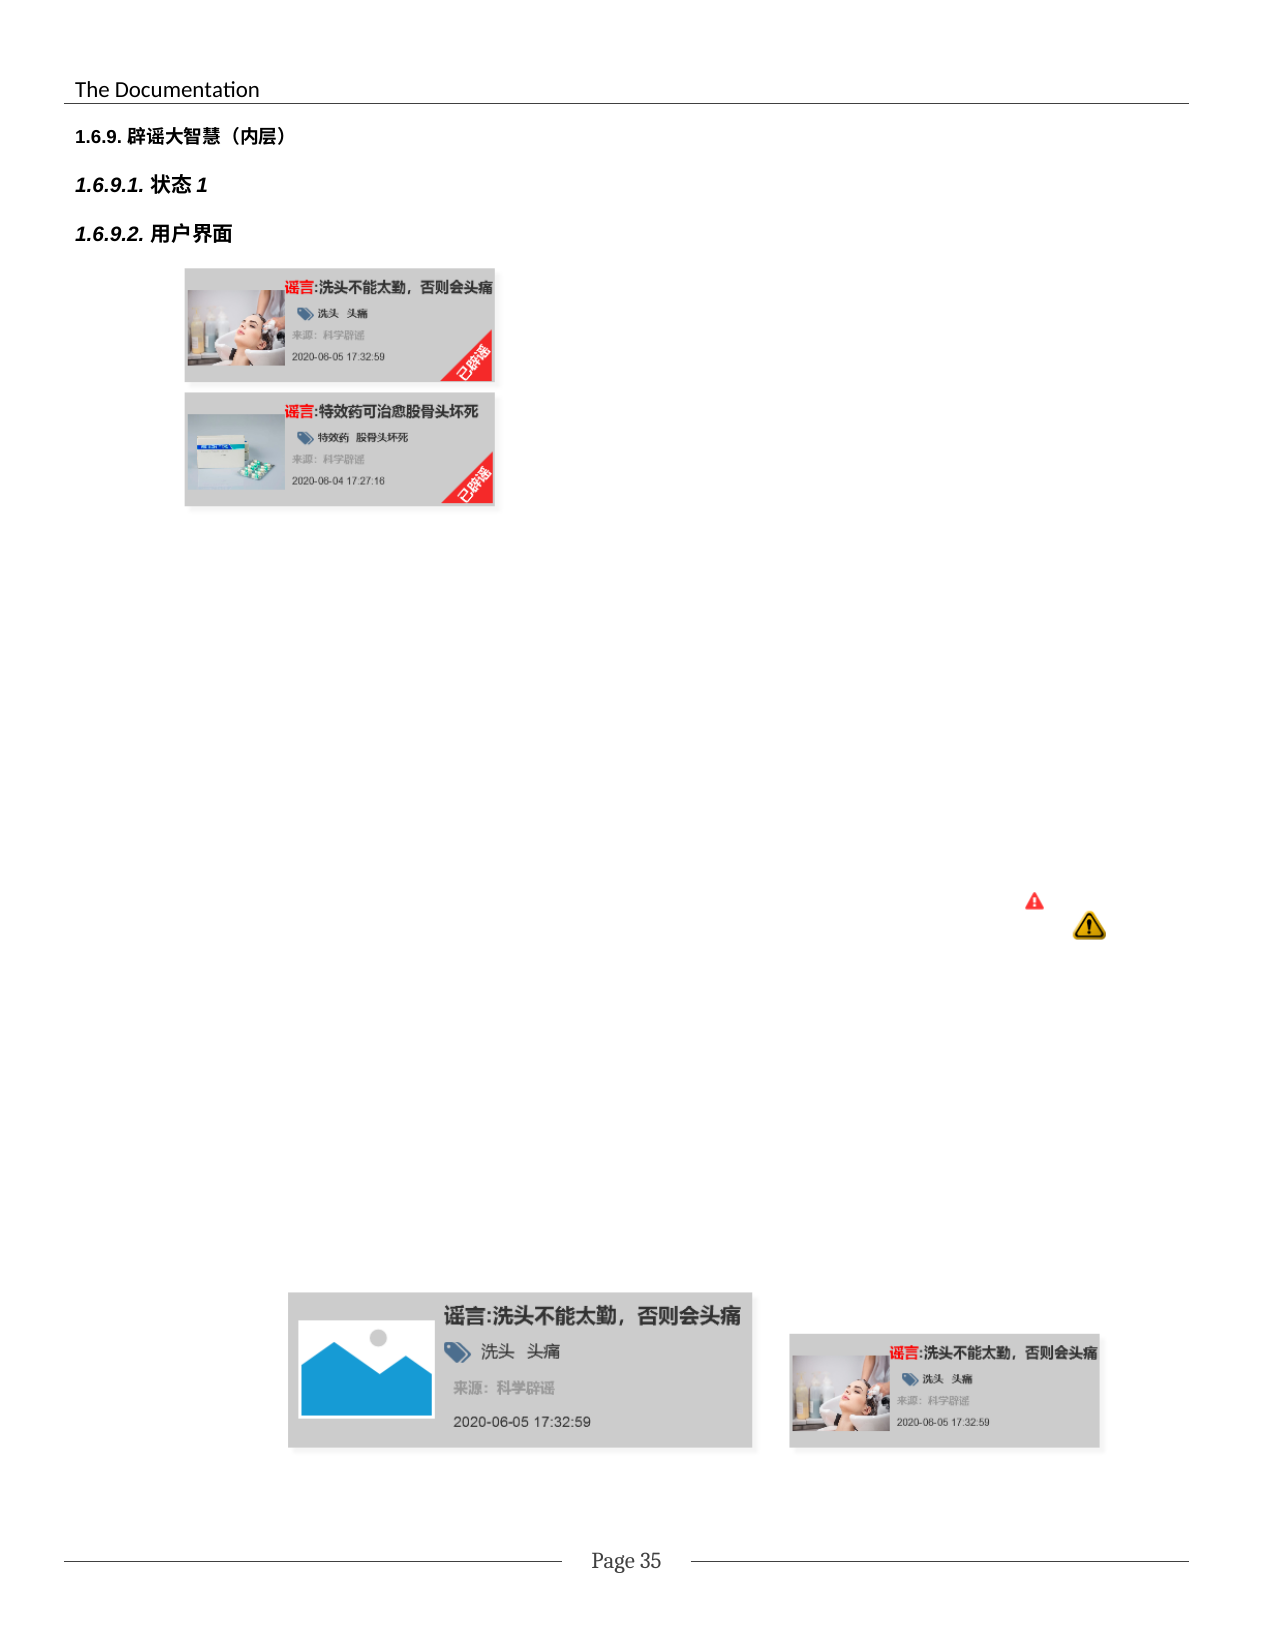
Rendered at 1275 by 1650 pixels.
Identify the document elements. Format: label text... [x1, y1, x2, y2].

subtitle 辟谣大智慧（内层） [75, 126, 1200, 147]
subtitle 用户界面 [75, 222, 1200, 246]
subtitle 状态1 [75, 172, 1200, 197]
